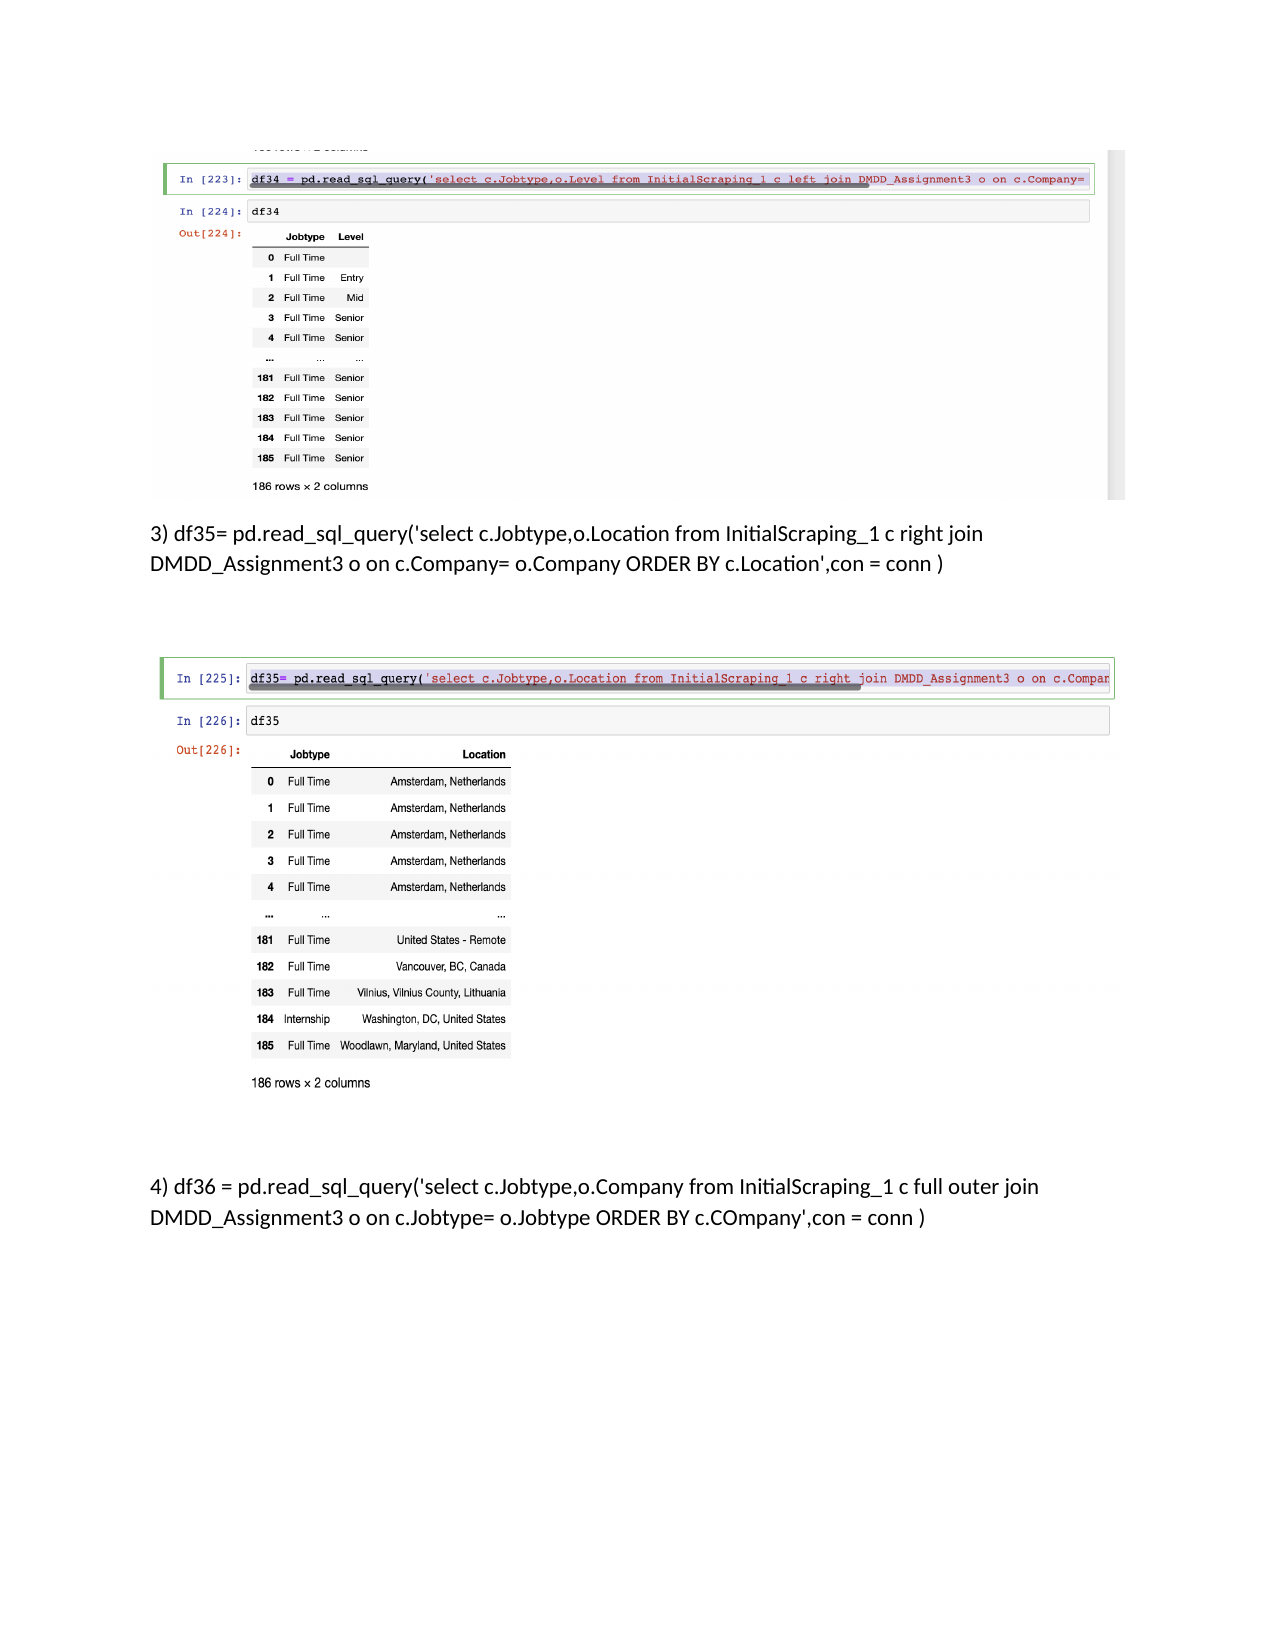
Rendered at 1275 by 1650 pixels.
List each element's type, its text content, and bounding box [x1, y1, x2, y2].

picture [150, 150, 1125, 500]
text 4) df36 = pd.read_sql_query('select c.Jobtype,o.Company from InitialScraping_1 c full outer join DMDD_Assignment3 o on c.Jobtype= o.Jobtype ORDER BY c.COmpany',con = conn ) [150, 1172, 1125, 1231]
picture [150, 642, 1125, 1107]
text 3) df35= pd.read_sql_query('select c.Jobtype,o.Location from InitialScraping_1 c right join DMDD_Assignment3 o on c.Company= o.Company ORDER BY c.Location',con = conn ) [150, 519, 1125, 577]
